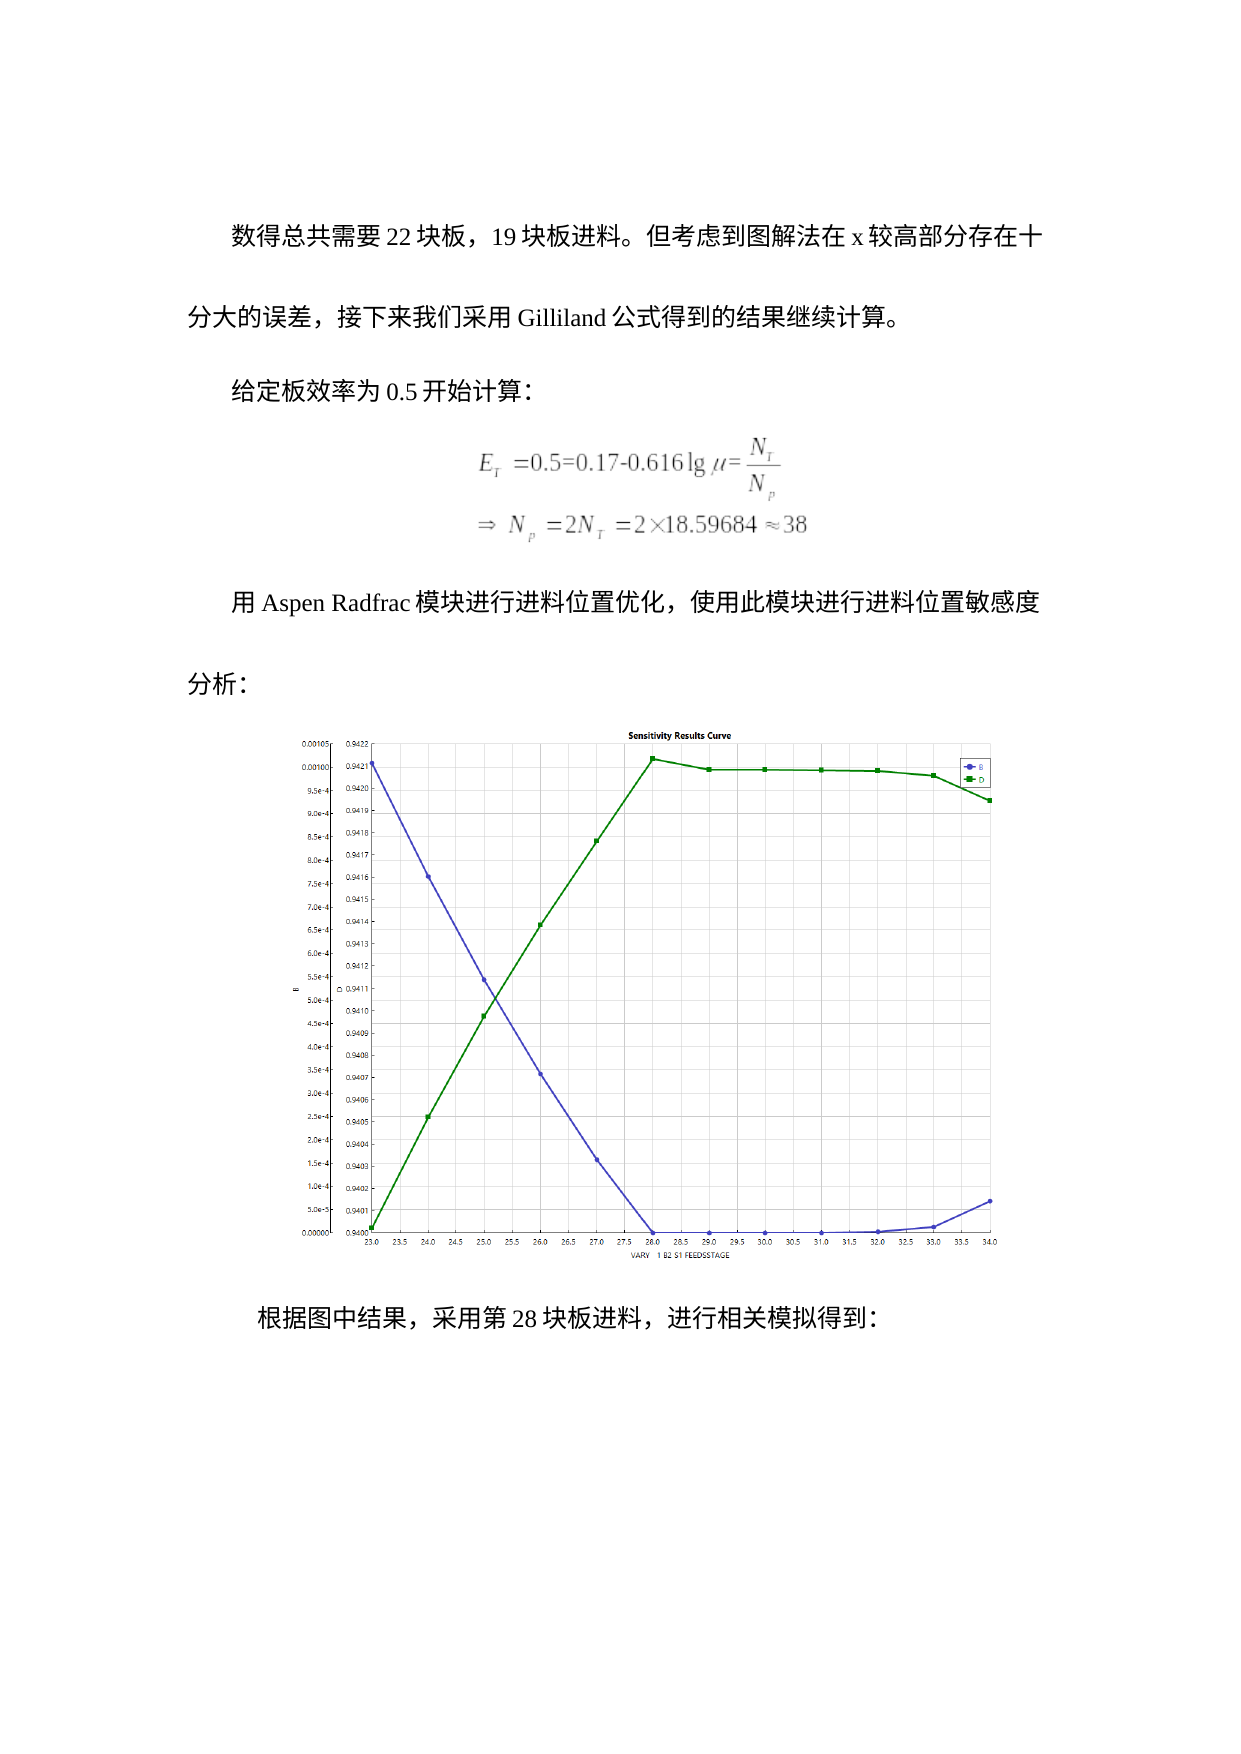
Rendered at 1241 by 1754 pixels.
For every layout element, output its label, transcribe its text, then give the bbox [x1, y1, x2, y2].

text 给定板效率为0.5开始计算： [187, 357, 1053, 422]
text 用Aspen Radfrac模块进行进料位置优化，使用此模块进行进料位置敏感度分析： [187, 568, 1053, 715]
text 根据图中结果，采用第28块板进料，进行相关模拟得到： [187, 1284, 1053, 1349]
picture [283, 723, 1001, 1267]
text 数得总共需要22块板，19块板进料。但考虑到图解法在x较高部分存在十分大的误差，接下来我们采用Gilliland公式得到的结果继续计算。 [187, 202, 1053, 348]
